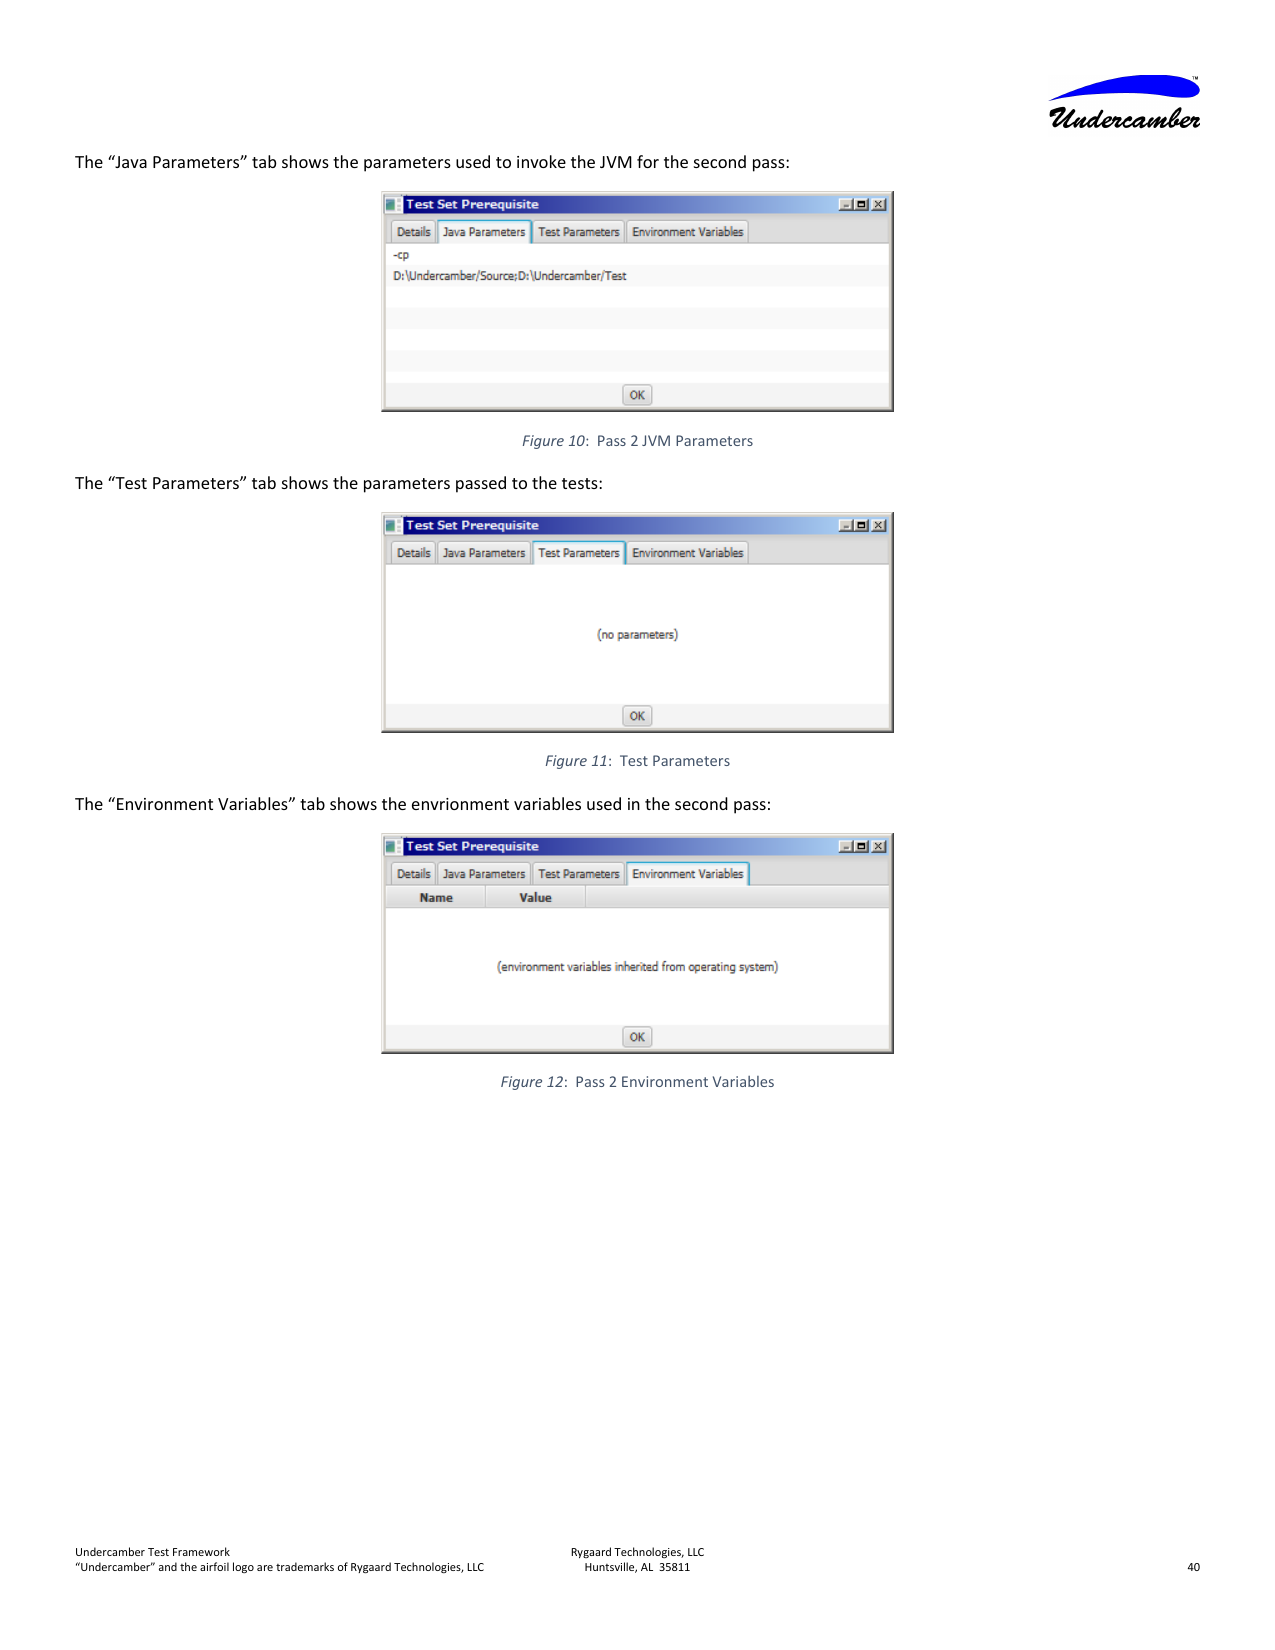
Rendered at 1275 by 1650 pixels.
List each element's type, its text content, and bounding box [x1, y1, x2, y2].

picture [381, 512, 894, 733]
text Figure 11: Test Parameters [75, 751, 1200, 771]
picture [381, 833, 894, 1054]
text The “Environment Variables” tab shows the envrionment variables used in the second pass: [75, 792, 1200, 815]
picture [1048, 75, 1200, 137]
text Figure 10: Pass 2 JVM Parameters [75, 430, 1200, 450]
picture [381, 191, 894, 412]
text Figure 12: Pass 2 Environment Variables [75, 1072, 1200, 1092]
text The “Java Parameters” tab shows the parameters used to invoke the JVM for the second pass: [75, 150, 1200, 173]
text The “Test Parameters” tab shows the parameters passed to the tests: [75, 471, 1200, 494]
